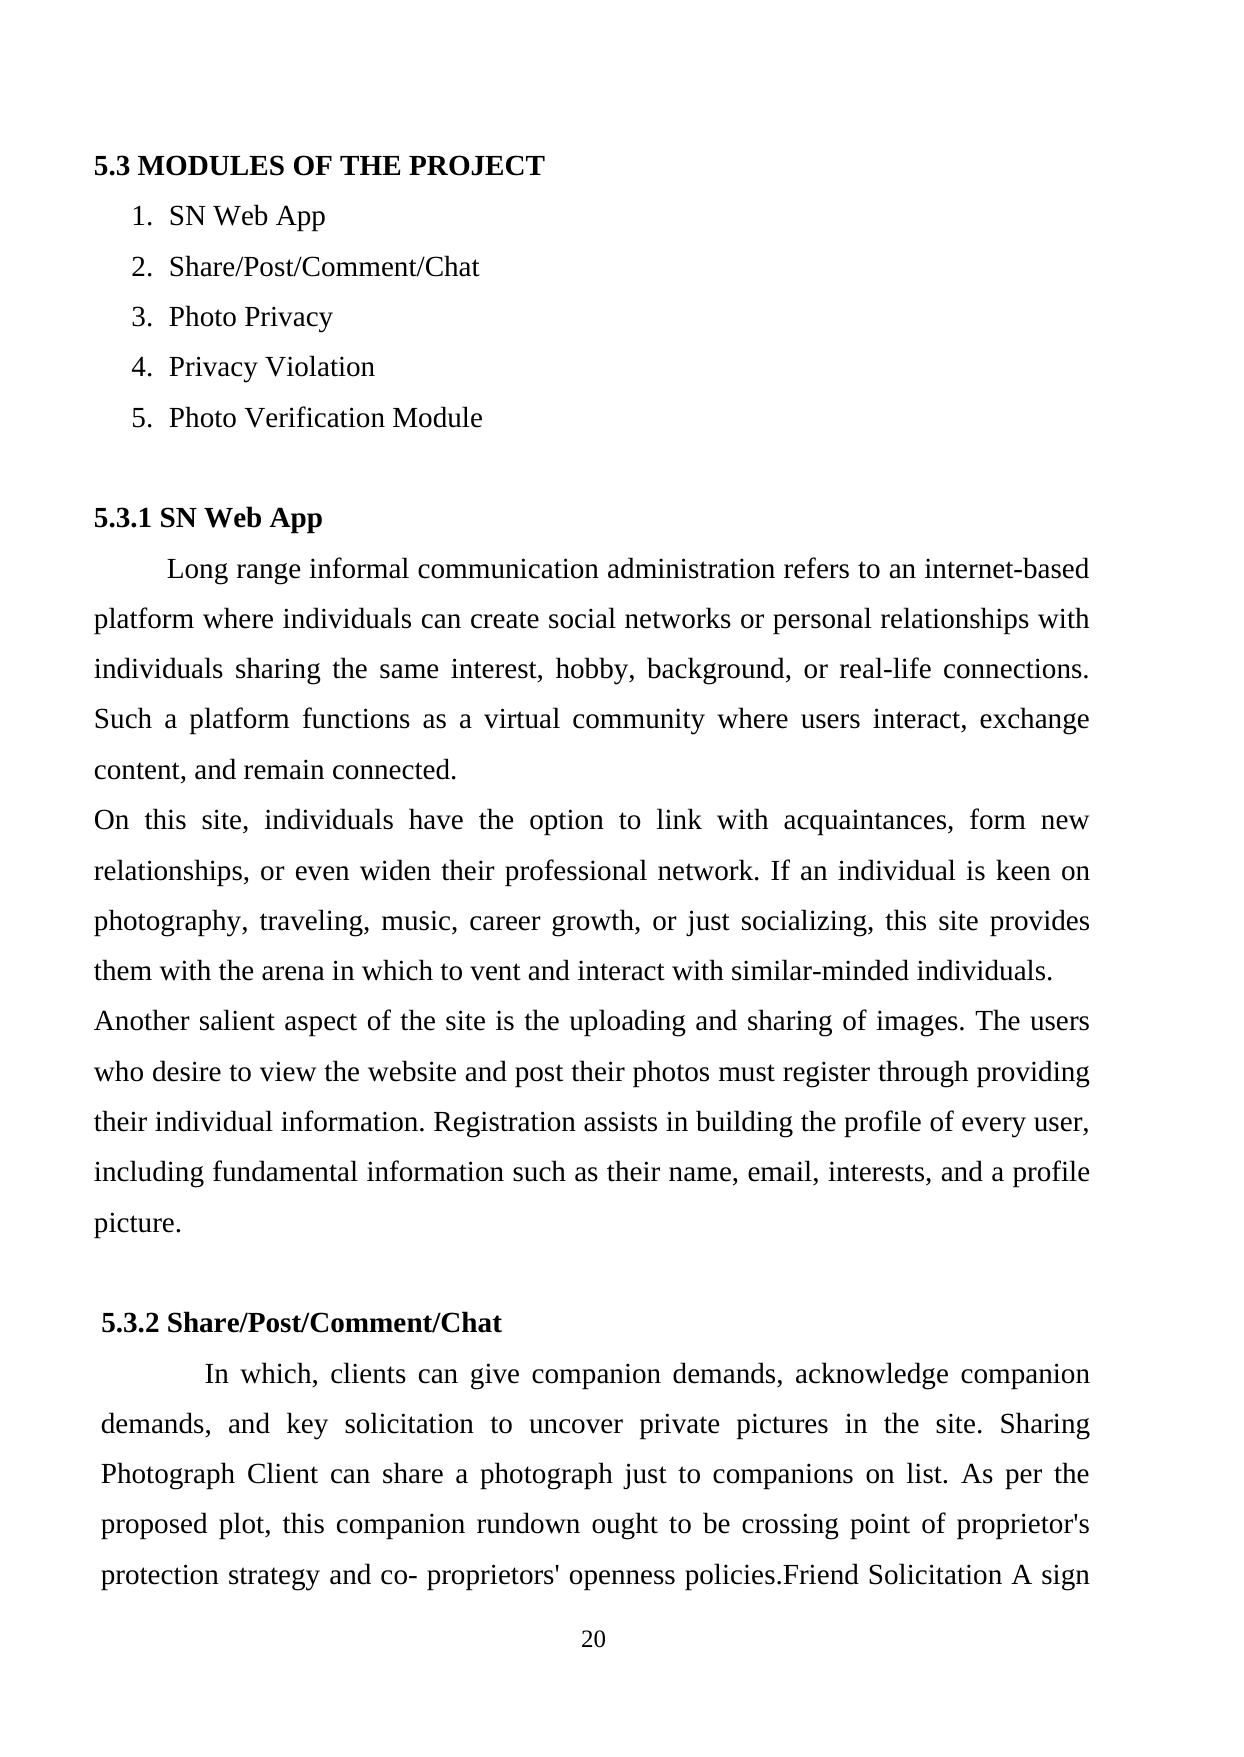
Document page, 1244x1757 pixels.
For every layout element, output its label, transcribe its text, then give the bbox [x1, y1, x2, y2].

list Share/Post/Comment/Chat [131, 249, 1091, 282]
text Long range informal communication administration refers to an internet-based platform where individuals can create social networks or personal relationships with individuals sharing the same interest, hobby, background, or real-life connections. Such a platform functions as a virtual community where users interact, exchange content, and remain connected. [94, 551, 1091, 786]
list Photo Privacy [131, 299, 1091, 333]
list Photo Verification Module [131, 400, 1091, 433]
list Privacy Violation [131, 349, 1091, 383]
list SN Web App [131, 198, 1091, 232]
text 5.3.2 Share/Post/Comment/Chat [94, 1305, 1091, 1339]
text Another salient aspect of the site is the uploading and sharing of images. The users who desire to view the website and post their photos must register through providing their individual information. Registration assists in building the profile of every user, including fundamental information such as their name, email, interests, and a profile picture. [94, 1003, 1091, 1238]
text 5.3.1 SN Web App [94, 500, 1091, 534]
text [101, 1356, 1091, 1591]
text On this site, individuals have the option to link with acquaintances, form new relationships, or even widen their professional network. If an individual is keen on photography, traveling, music, career growth, or just socializing, this site provides them with the arena in which to vent and interact with similar-minded individuals. [94, 802, 1091, 987]
text 5.3 MODULES OF THE PROJECT [94, 148, 1093, 182]
